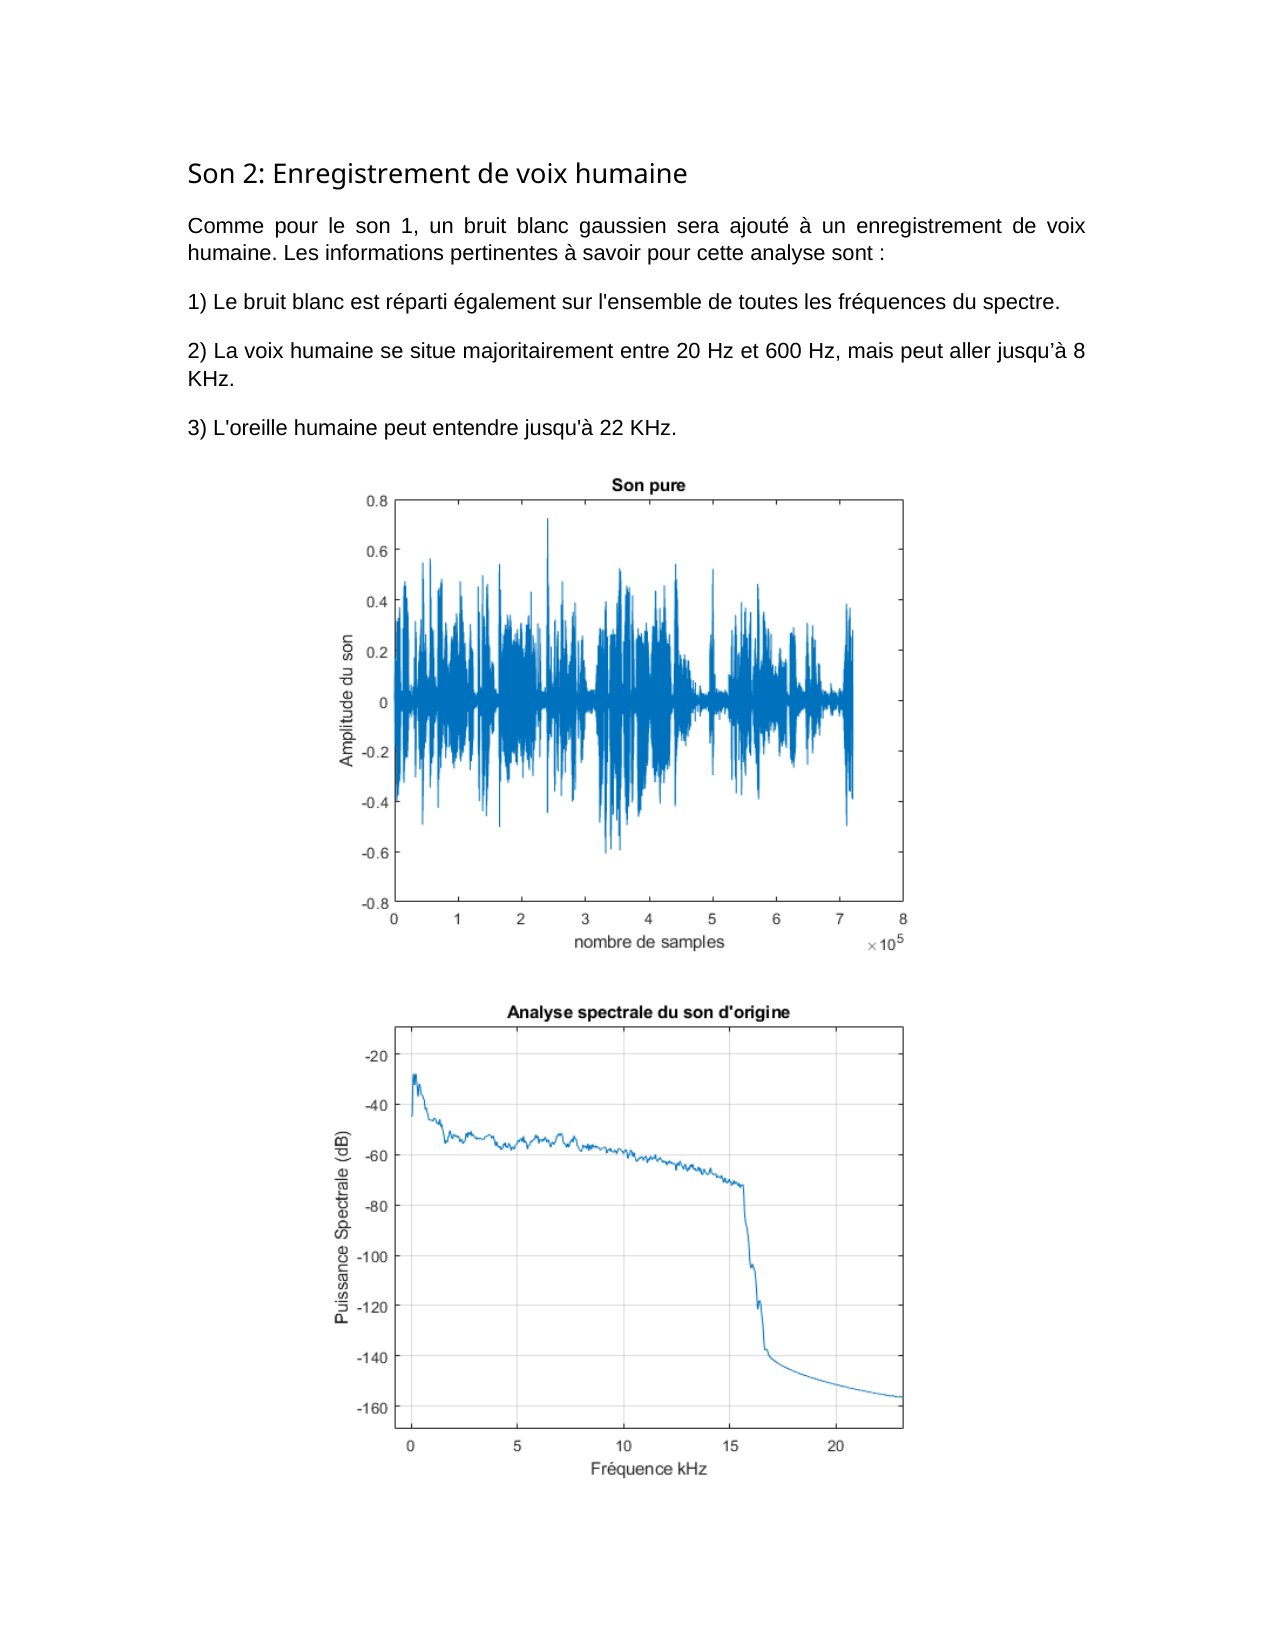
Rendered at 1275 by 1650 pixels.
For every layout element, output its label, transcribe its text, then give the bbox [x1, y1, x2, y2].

text 2) La voix humaine se situe majoritairement entre 20 Hz et 600 Hz, mais peut aller jusqu’à 8 KHz. [187, 338, 1087, 391]
text 1) Le bruit blanc est réparti également sur l'ensemble de toutes les fréquences du spectre. [187, 289, 1087, 314]
subtitle Son 2: Enregistrement de voix humaine [187, 154, 1087, 191]
text 3) L'oreille humaine peut entendre jusqu'à 22 KHz. [187, 414, 1087, 440]
text Comme pour le son 1, un bruit blanc gaussien sera ajouté à un enregistrement de voix humaine. Les informations pertinentes à savoir pour cette analyse sont : [187, 213, 1087, 265]
picture [309, 990, 966, 1483]
picture [309, 463, 966, 956]
